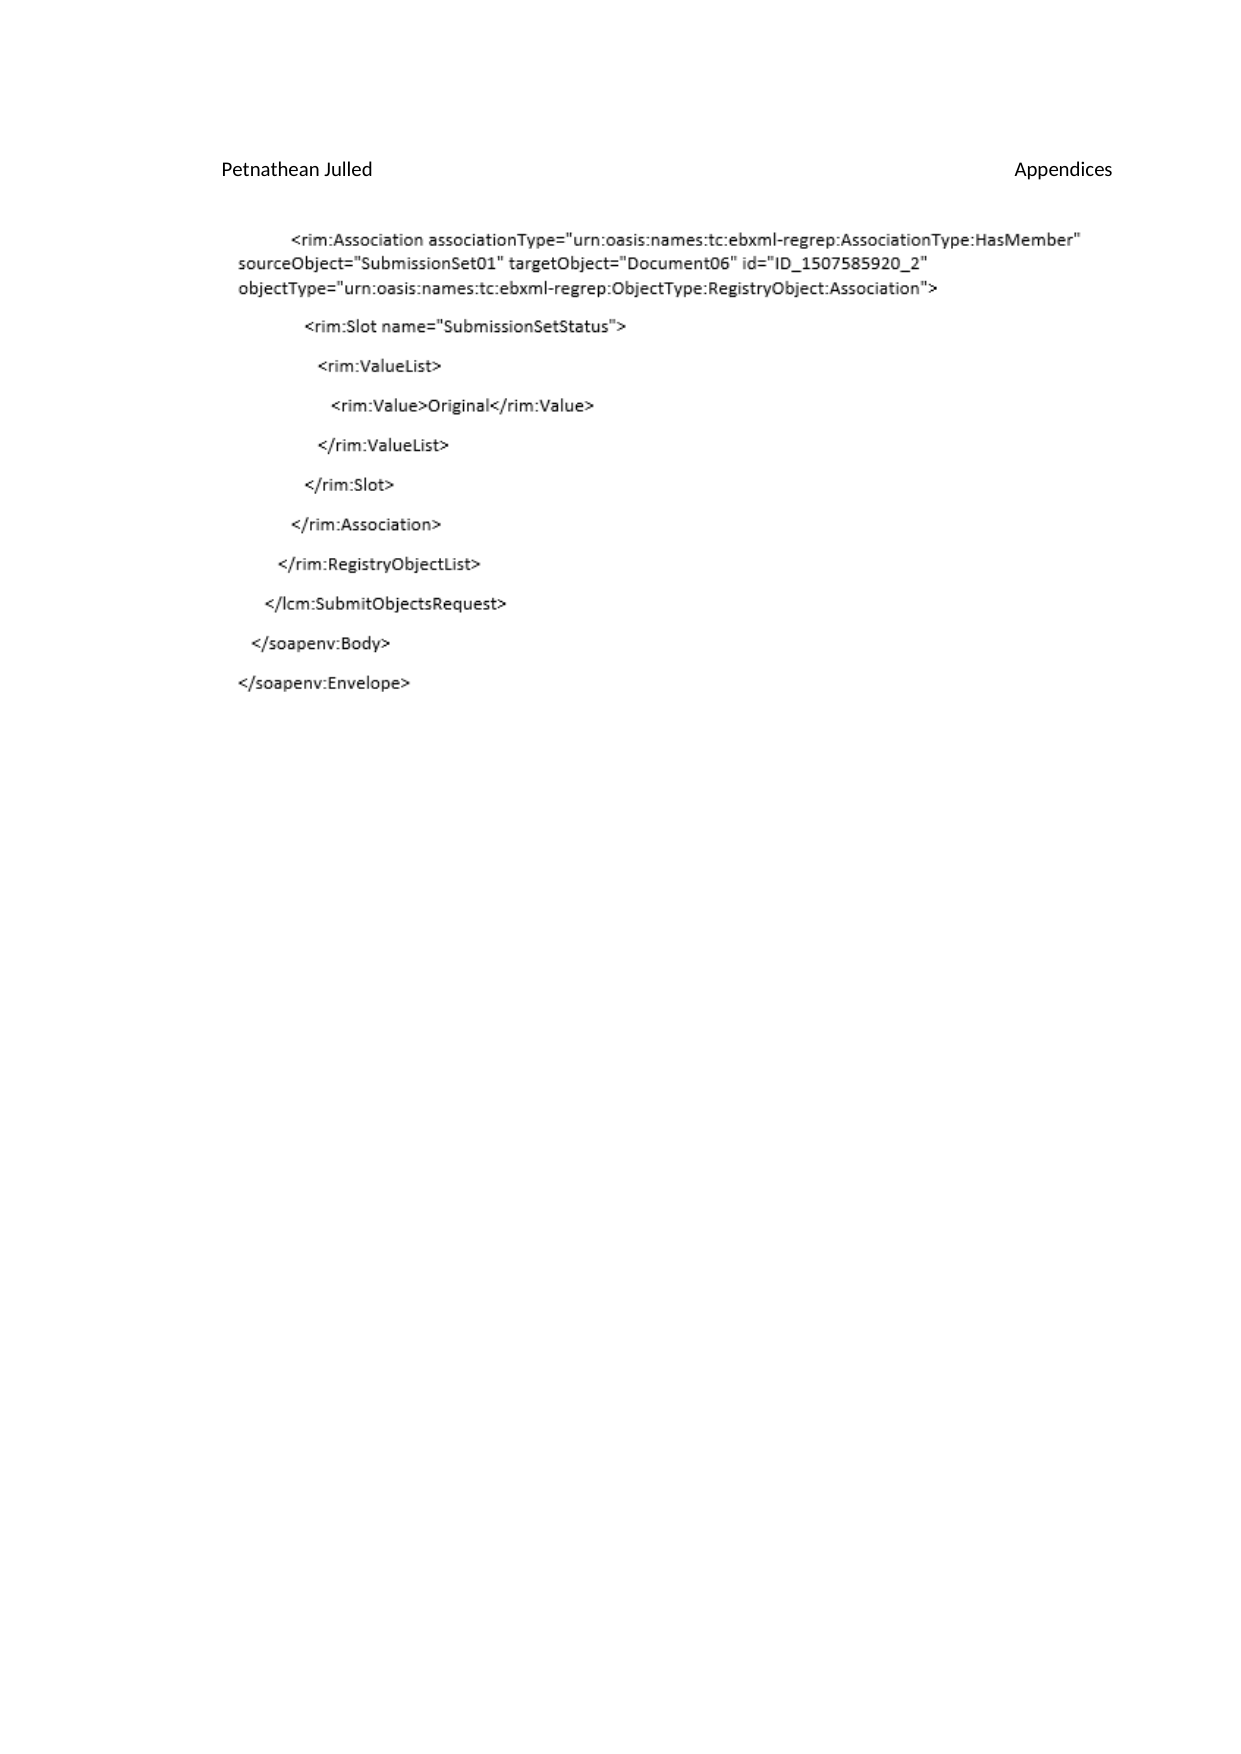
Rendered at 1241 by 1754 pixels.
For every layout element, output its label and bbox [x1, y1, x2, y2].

picture [221, 221, 1107, 714]
